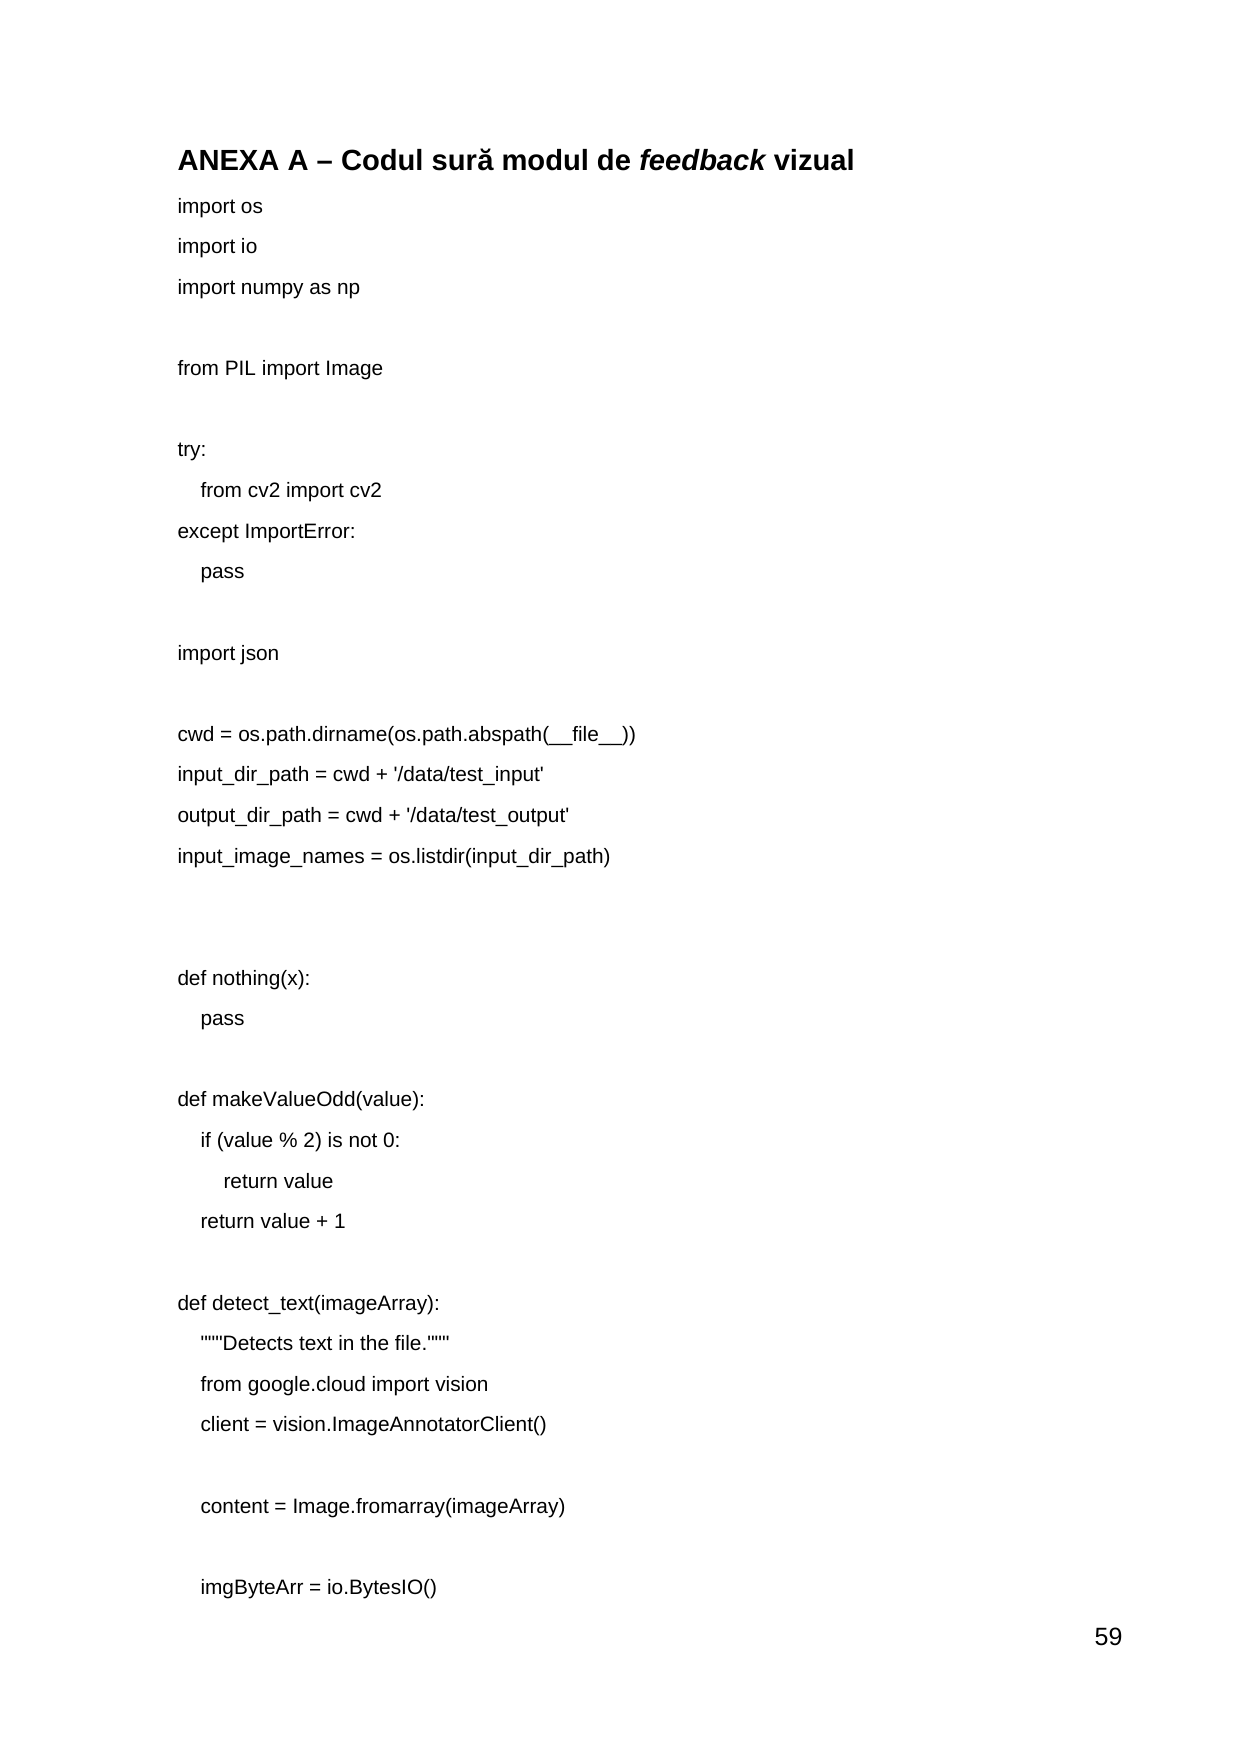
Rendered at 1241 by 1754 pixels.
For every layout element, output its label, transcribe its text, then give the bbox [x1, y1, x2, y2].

text import io [177, 234, 1122, 258]
text from cv2 import cv2 [177, 478, 1122, 502]
text return value [177, 1168, 1122, 1192]
text cwd = os.path.dirname(os.path.abspath(__file__)) [177, 722, 1122, 746]
text output_dir_path = cwd + '/data/test_output' [177, 803, 1122, 827]
text import json [177, 640, 1122, 664]
text pass [177, 1006, 1122, 1030]
text import numpy as np [177, 275, 1122, 299]
text def detect_text(imageArray): [177, 1290, 1122, 1314]
text pass [177, 559, 1122, 583]
text def nothing(x): [177, 965, 1122, 989]
text client = vision.ImageAnnotatorClient() [177, 1412, 1122, 1436]
subtitle ANEXA A – Codul sură modul de feedback vizual [177, 143, 1122, 177]
text except ImportError: [177, 518, 1122, 542]
text input_dir_path = cwd + '/data/test_input' [177, 762, 1122, 786]
text input_image_names = os.listdir(input_dir_path) [177, 843, 1122, 867]
text imgByteArr = io.BytesIO() [177, 1575, 1122, 1599]
text import os [177, 193, 1122, 217]
text from PIL import Image [177, 356, 1122, 380]
text def makeValueOdd(value): [177, 1087, 1122, 1111]
text return value + 1 [177, 1209, 1122, 1233]
text """Detects text in the file.""" [177, 1331, 1122, 1355]
text try: [177, 437, 1122, 461]
text content = Image.fromarray(imageArray) [177, 1493, 1122, 1517]
text from google.cloud import vision [177, 1372, 1122, 1396]
text if (value % 2) is not 0: [177, 1128, 1122, 1152]
